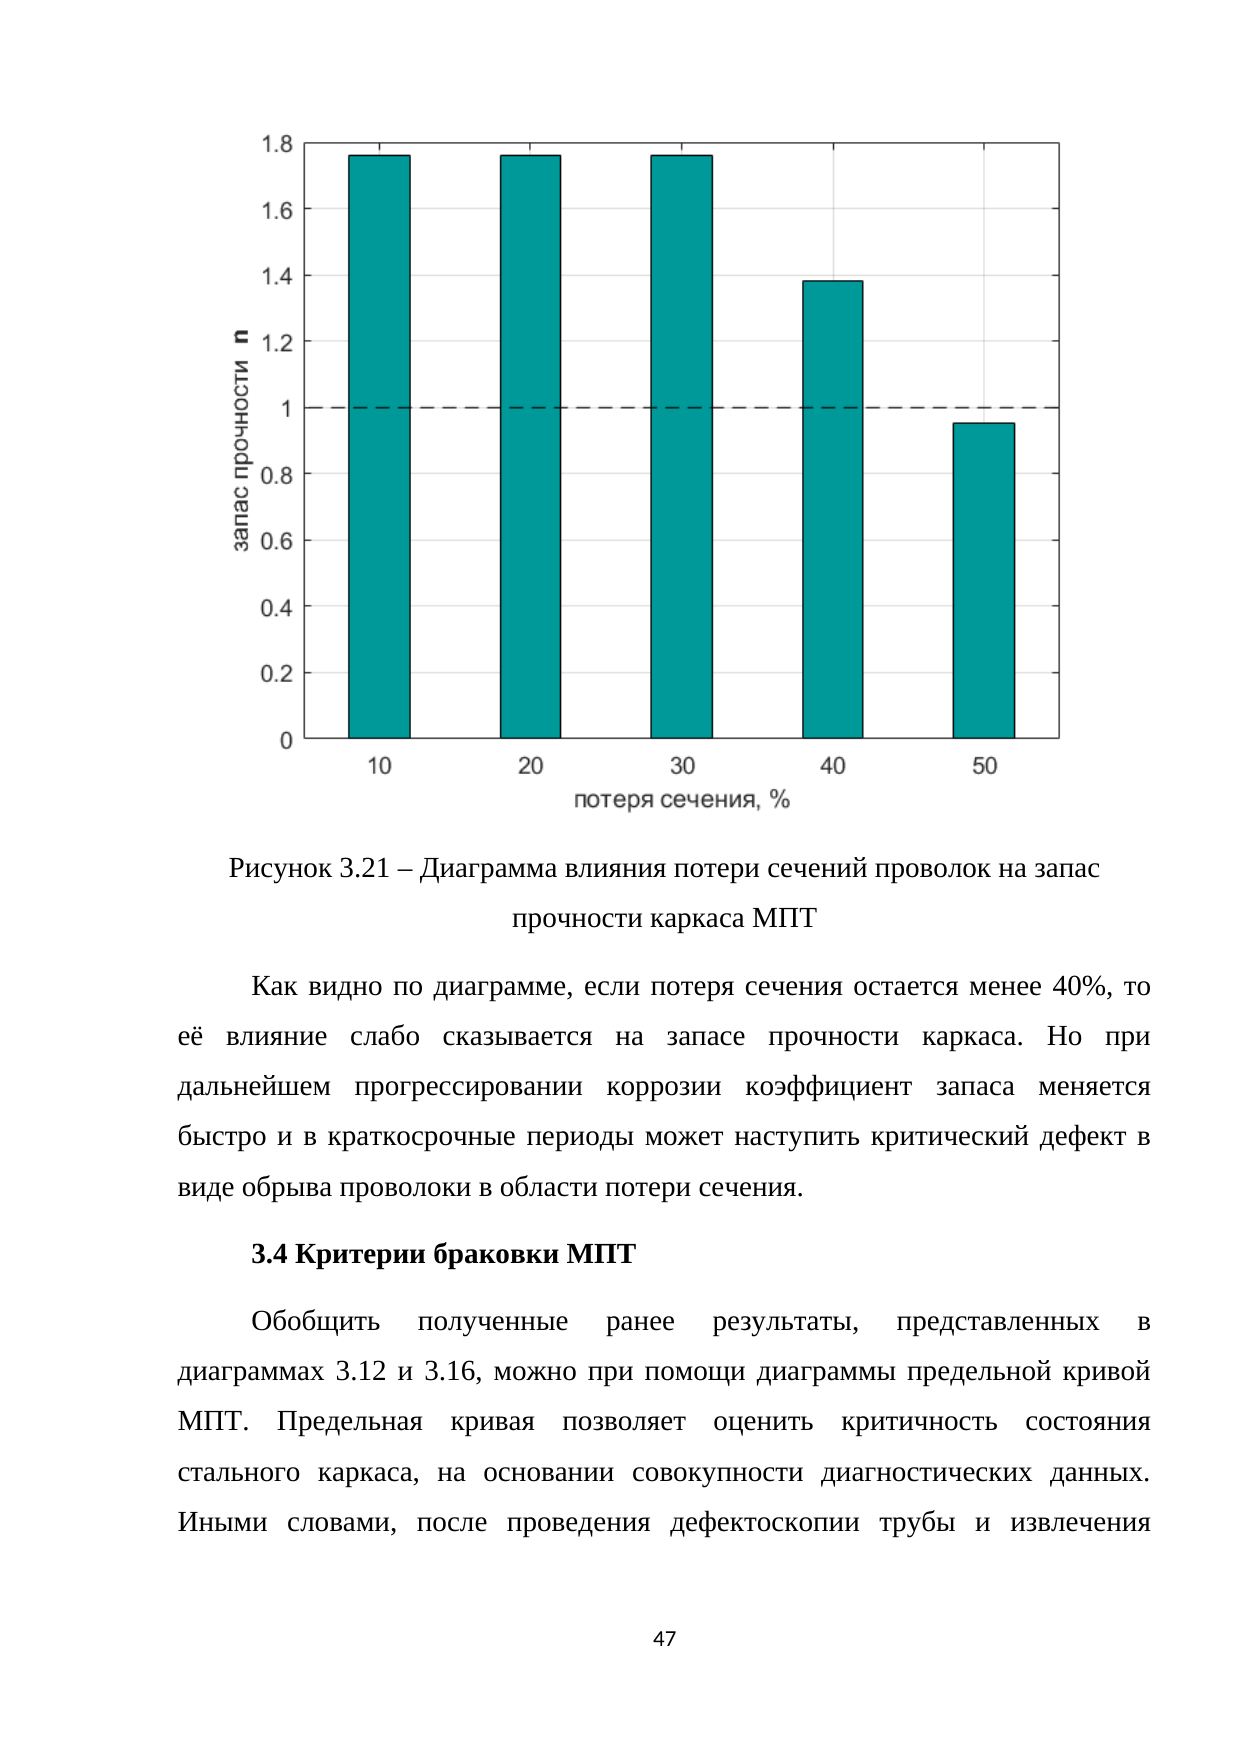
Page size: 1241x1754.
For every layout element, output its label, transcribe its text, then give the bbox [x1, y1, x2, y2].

text Рисунок 3.21 – Диаграмма влияния потери сечений проволок на запас прочности каркаса МПТ [177, 850, 1152, 934]
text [177, 1303, 1152, 1538]
text Как видно по диаграмме, если потеря сечения остается менее 40%, то её влияние слабо сказывается на запасе прочности каркаса. Но при дальнейшем прогрессировании коррозии коэффициент запаса меняется быстро и в краткосрочные периоды может наступить критический дефект в виде обрыва проволоки в области потери сечения. [177, 968, 1152, 1202]
text 3.4 Критерии браковки МПТ [177, 1236, 1152, 1269]
picture [177, 118, 1152, 820]
